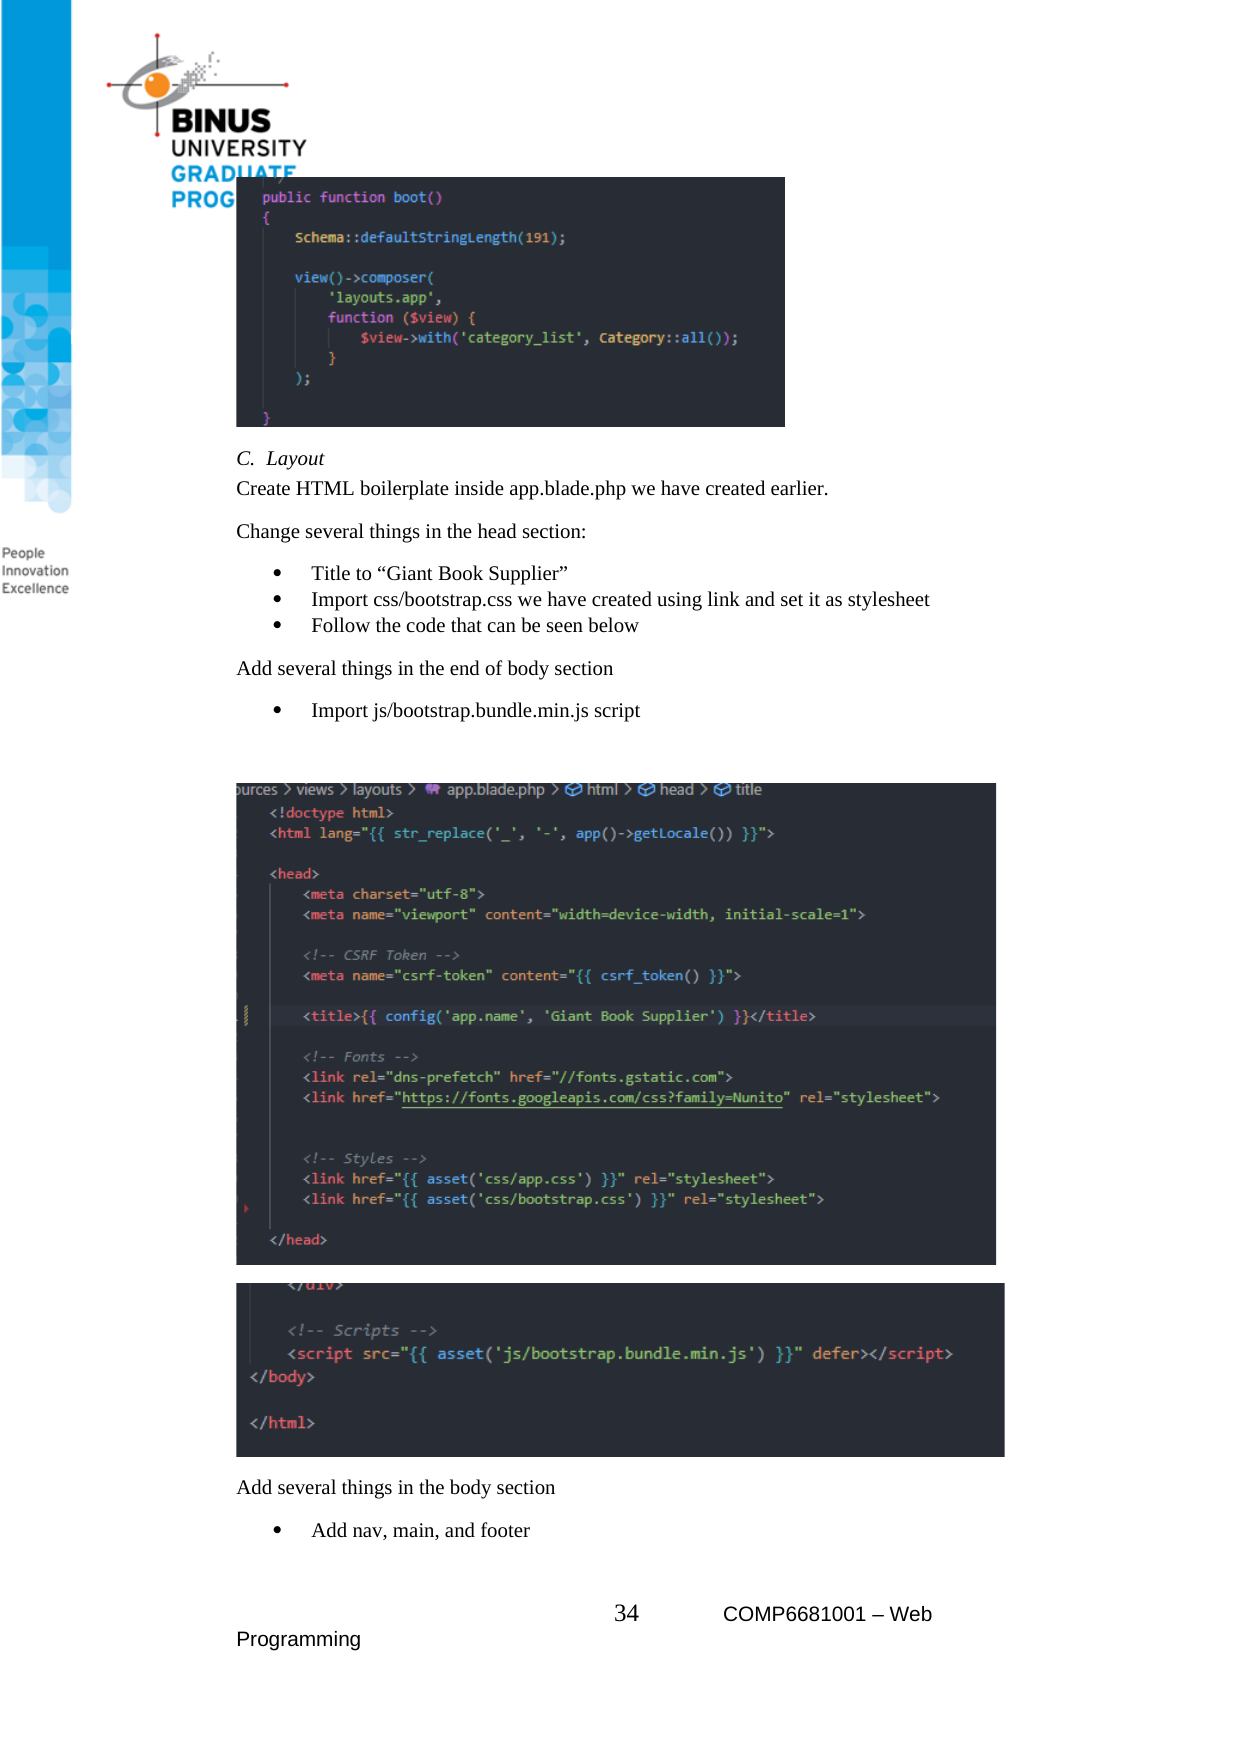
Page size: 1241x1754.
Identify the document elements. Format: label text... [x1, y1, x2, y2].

picture [236, 783, 997, 1265]
text Add several things in the body section [236, 1475, 1063, 1499]
list Follow the code that can be seen below [274, 613, 1063, 637]
text Create HTML boilerplate inside app.blade.php we have created earlier. [236, 476, 1063, 500]
list Import js/bootstrap.bundle.min.js script [274, 698, 1063, 722]
text Add several things in the end of body section [236, 656, 1063, 680]
list Import css/bootstrap.css we have created using link and set it as stylesheet [274, 587, 1063, 611]
picture [0, 0, 785, 610]
text Change several things in the head section: [236, 519, 1063, 543]
picture [236, 1283, 1005, 1457]
list Title to “Giant Book Supplier” [274, 561, 1063, 585]
list Add nav, main, and footer [274, 1518, 1063, 1542]
subtitle Layout [236, 446, 1063, 470]
